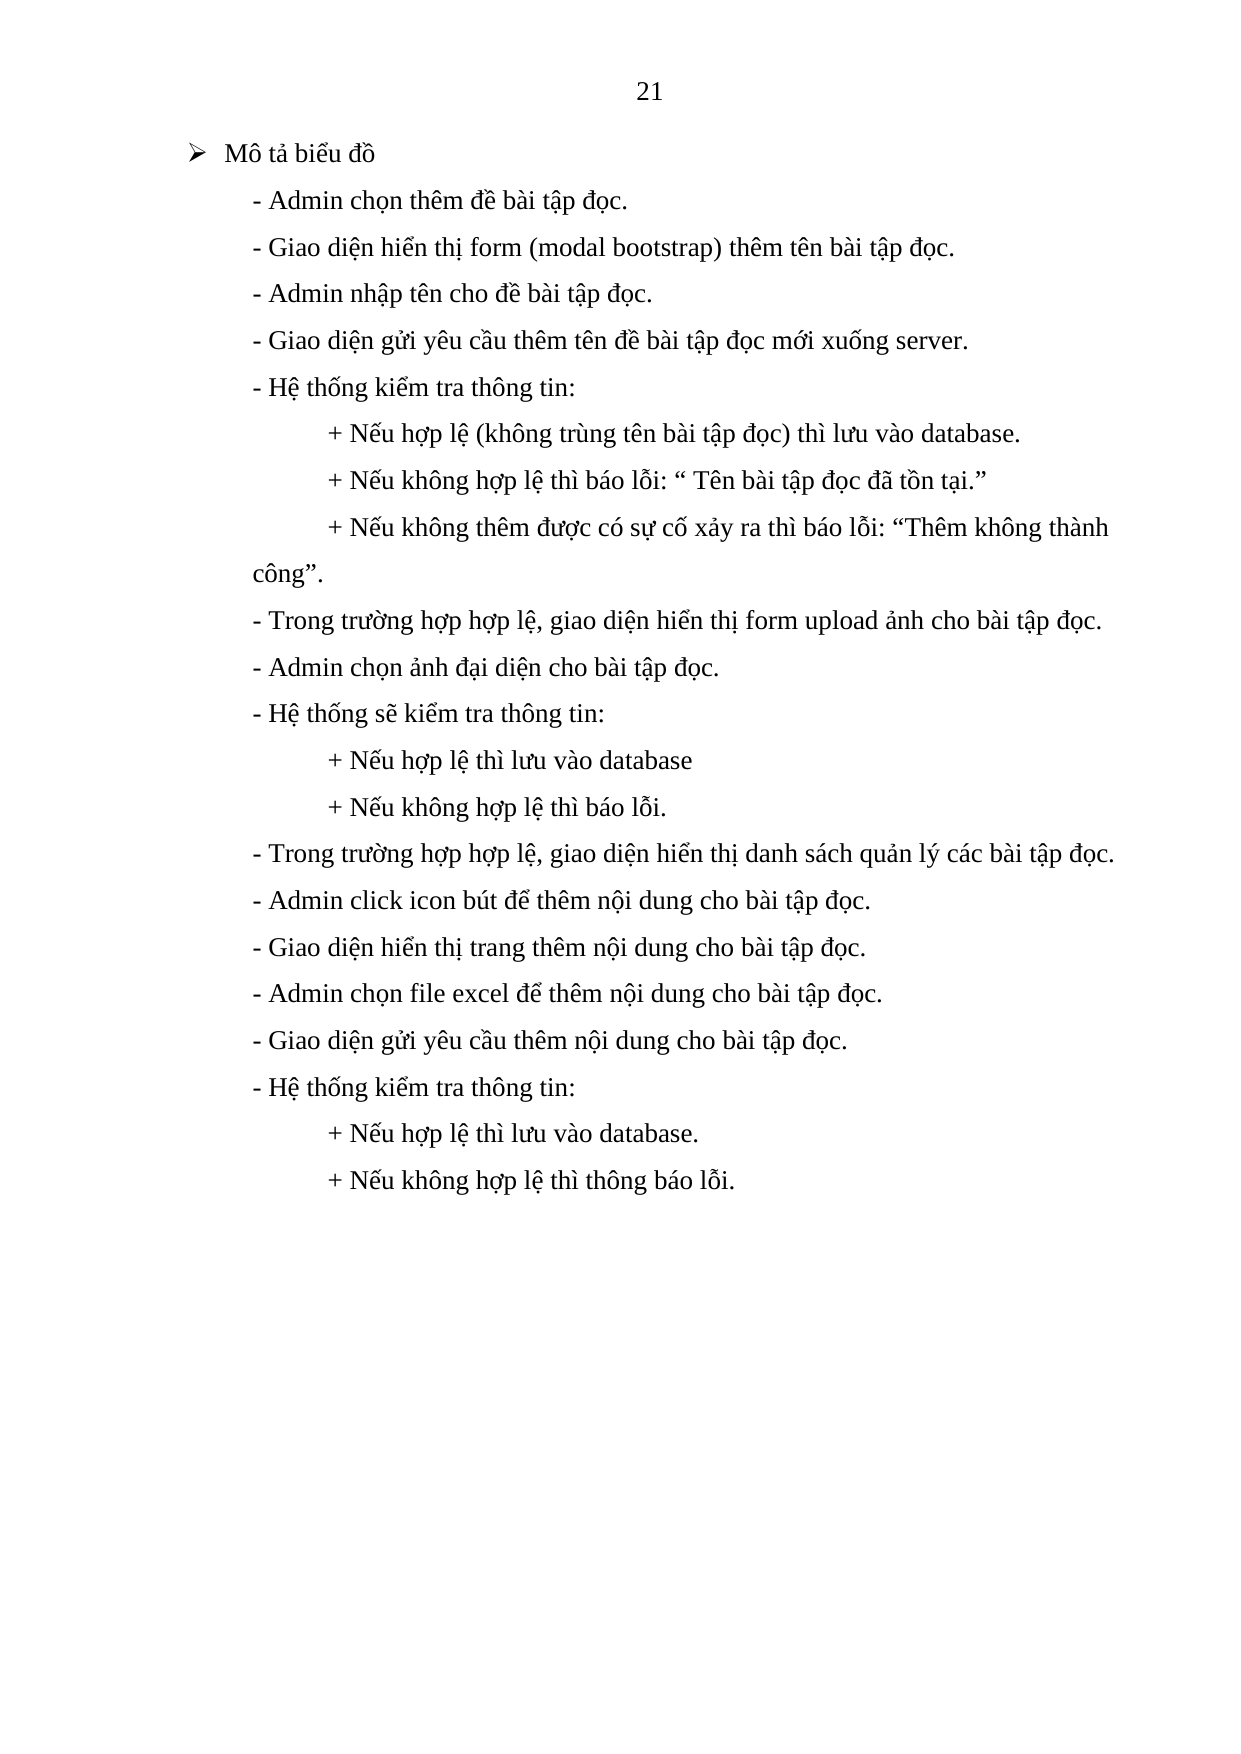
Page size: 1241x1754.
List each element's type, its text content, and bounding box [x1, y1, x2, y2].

list - Admin chọn file excel để thêm nội dung cho bài tập đọc. [252, 977, 1122, 1009]
list + Nếu không hợp lệ thì thông báo lỗi. [224, 1164, 1122, 1195]
list - Giao diện hiển thị form (modal bootstrap) thêm tên bài tập đọc. [252, 231, 1122, 262]
list - Trong trường hợp hợp lệ, giao diện hiển thị danh sách quản lý các bài tập đọc. [252, 837, 1122, 869]
list + Nếu hợp lệ thì lưu vào database [252, 744, 1122, 775]
list + Nếu hợp lệ thì lưu vào database. [252, 1117, 1122, 1149]
list - Admin click icon bút để thêm nội dung cho bài tập đọc. [252, 884, 1122, 915]
list - Giao diện hiển thị trang thêm nội dung cho bài tập đọc. [252, 931, 1122, 962]
list - Giao diện gửi yêu cầu thêm tên đề bài tập đọc mới xuống server. [252, 324, 1122, 355]
list - Admin chọn ảnh đại diện cho bài tập đọc. [252, 651, 1122, 682]
list - Hệ thống kiểm tra thông tin: [252, 371, 1122, 402]
list Mô tả biểu đồ [187, 137, 1122, 168]
list + Nếu không hợp lệ thì báo lỗi: “ Tên bài tập đọc đã tồn tại.” [252, 464, 1122, 495]
list - Giao diện gửi yêu cầu thêm nội dung cho bài tập đọc. [252, 1024, 1122, 1055]
list - Hệ thống sẽ kiểm tra thông tin: [252, 697, 1122, 729]
list + Nếu không hợp lệ thì báo lỗi. [252, 791, 1122, 822]
list - Hệ thống kiểm tra thông tin: [252, 1071, 1122, 1102]
list - Admin nhập tên cho đề bài tập đọc. [252, 277, 1122, 309]
list + Nếu không thêm được có sự cố xảy ra thì báo lỗi: “Thêm không thành công”. [252, 511, 1122, 589]
list - Trong trường hợp hợp lệ, giao diện hiển thị form upload ảnh cho bài tập đọc. [252, 604, 1122, 635]
list - Admin chọn thêm đề bài tập đọc. [252, 184, 1122, 215]
list + Nếu hợp lệ (không trùng tên bài tập đọc) thì lưu vào database. [252, 417, 1122, 449]
